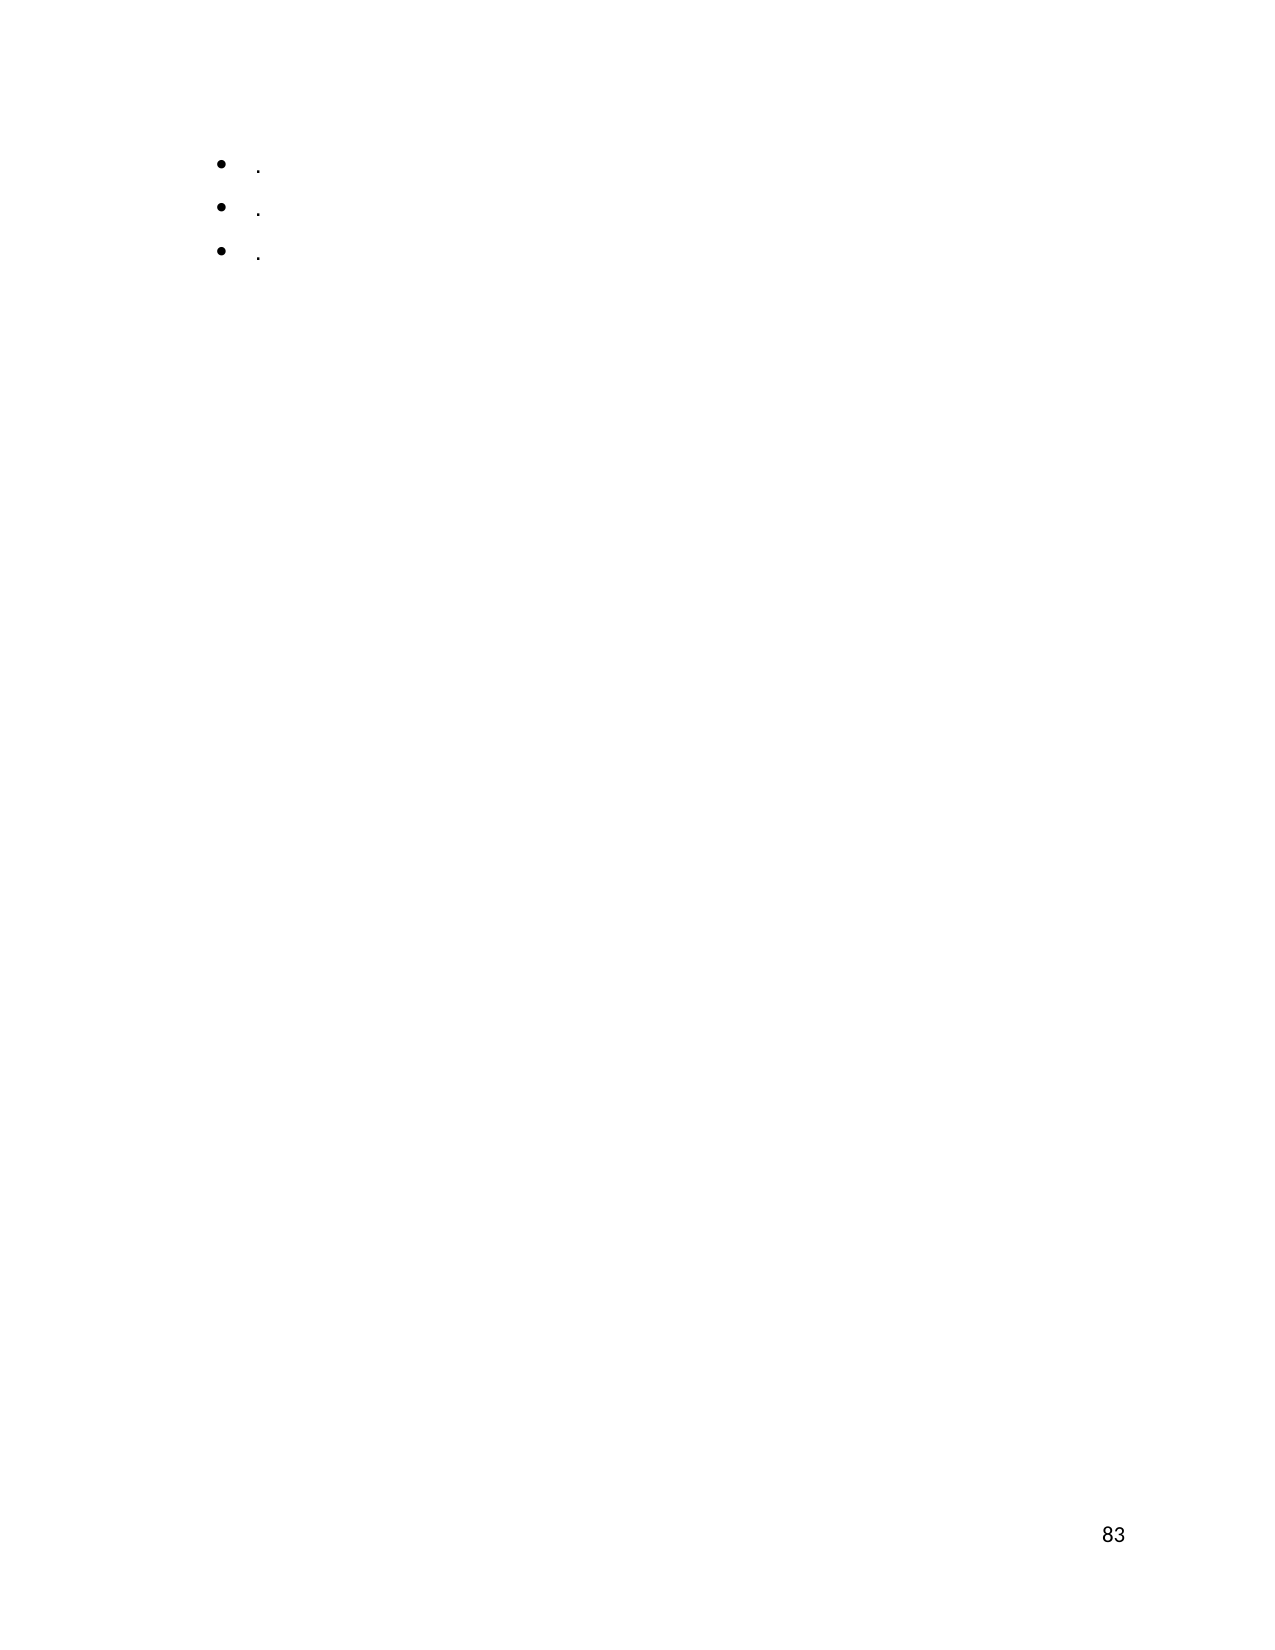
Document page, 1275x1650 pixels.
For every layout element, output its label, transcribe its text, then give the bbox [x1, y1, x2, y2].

list . [217, 193, 1125, 222]
list . [217, 236, 1125, 265]
list . [217, 150, 1125, 179]
